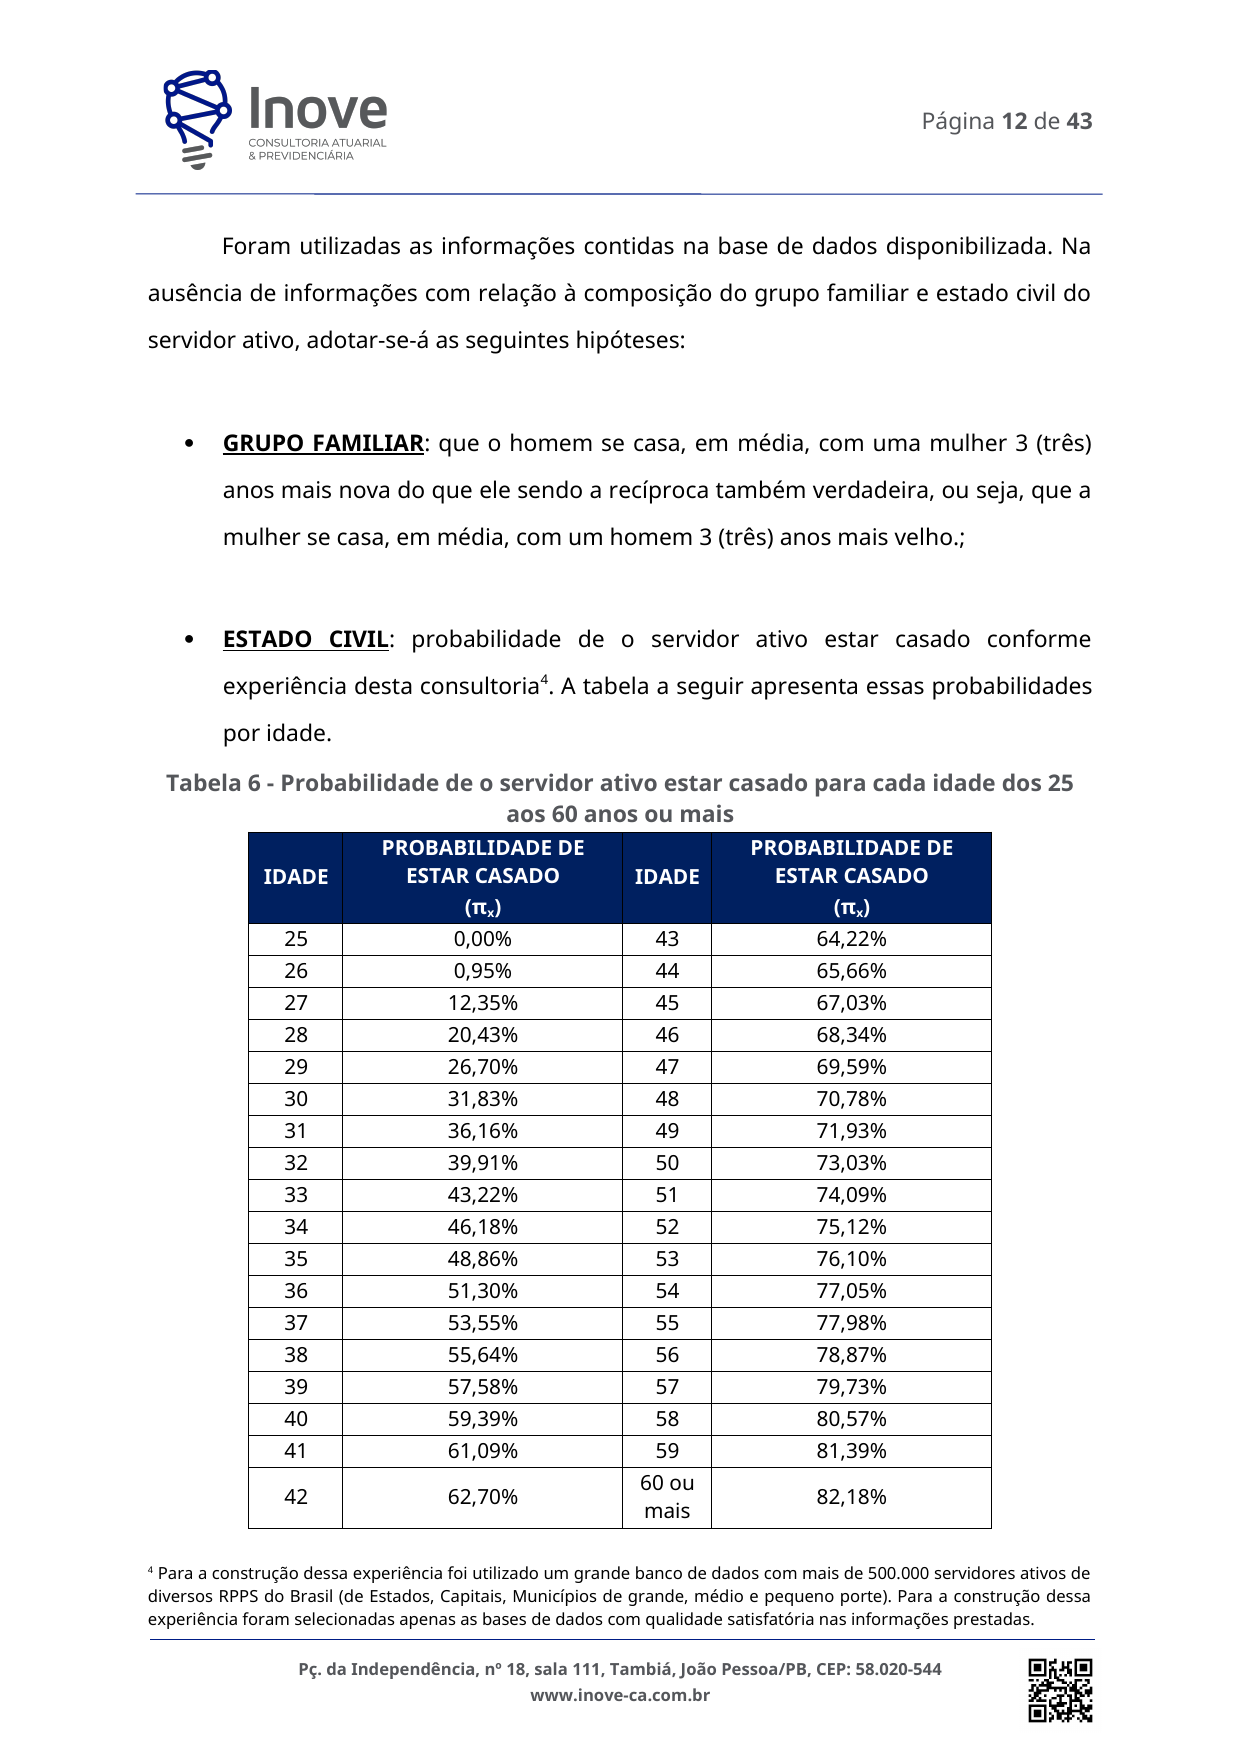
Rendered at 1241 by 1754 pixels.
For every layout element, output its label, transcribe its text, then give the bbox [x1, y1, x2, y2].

table_cell 34 [249, 1212, 342, 1243]
table_cell 42 [249, 1468, 342, 1527]
table_cell 68,34% [712, 1020, 991, 1051]
table_cell 0,00% [343, 924, 622, 955]
table_cell 54 [623, 1276, 711, 1307]
table_cell 49 [623, 1116, 711, 1147]
table_cell 65,66% [712, 956, 991, 987]
text Foram utilizadas as informações contidas na base de dados disponibilizada. Na ausência de informações com relação à composição do grupo familiar e estado civil do servidor ativo, adotar-se-á as seguintes hipóteses: [148, 230, 1093, 355]
table_cell 26 [249, 956, 342, 987]
table_header IDADE [623, 833, 711, 923]
table_cell 59 [623, 1436, 711, 1467]
table_cell 31 [249, 1116, 342, 1147]
picture [163, 70, 387, 170]
table_cell 48,86% [343, 1244, 622, 1275]
table_cell 50 [623, 1148, 711, 1179]
table_cell 69,59% [712, 1052, 991, 1083]
table_cell 30 [249, 1084, 342, 1115]
table_cell 71,93% [712, 1116, 991, 1147]
table_cell 43 [623, 924, 711, 955]
table_cell 82,18% [712, 1468, 991, 1527]
table_cell 36,16% [343, 1116, 622, 1147]
table_cell 57,58% [343, 1372, 622, 1403]
table_cell 40 [249, 1404, 342, 1435]
table_cell 46 [623, 1020, 711, 1051]
table_cell 58 [623, 1404, 711, 1435]
table_cell 53,55% [343, 1308, 622, 1339]
table_cell 79,73% [712, 1372, 991, 1403]
table_cell 44 [623, 956, 711, 987]
table_cell 28 [249, 1020, 342, 1051]
table_cell 36 [249, 1276, 342, 1307]
table_cell 27 [249, 988, 342, 1019]
table_cell 0,95% [343, 956, 622, 987]
table_cell 39,91% [343, 1148, 622, 1179]
table_cell 55,64% [343, 1340, 622, 1371]
list GRUPO FAMILIAR: que o homem se casa, em média, com uma mulher 3 (três) anos mais nova do que ele sendo a recíproca também verdadeira, ou seja, que a mulher se casa, em média, com um homem 3 (três) anos mais velho.; [185, 427, 1093, 552]
table_cell 74,09% [712, 1180, 991, 1211]
table_header PROBABILIDADE DE ESTAR CASADO (πx) [343, 833, 622, 923]
table_cell 47 [623, 1052, 711, 1083]
table_cell 80,57% [712, 1404, 991, 1435]
table_cell 33 [249, 1180, 342, 1211]
table_cell 31,83% [343, 1084, 622, 1115]
table_cell 78,87% [712, 1340, 991, 1371]
table_cell 67,03% [712, 988, 991, 1019]
table_cell 57 [623, 1372, 711, 1403]
table_cell 62,70% [343, 1468, 622, 1527]
table_cell 51,30% [343, 1276, 622, 1307]
table_cell 48 [623, 1084, 711, 1115]
table_cell 12,35% [343, 988, 622, 1019]
picture [1018, 1648, 1103, 1733]
table_cell 55 [623, 1308, 711, 1339]
table_cell 70,78% [712, 1084, 991, 1115]
table_cell 43,22% [343, 1180, 622, 1211]
table_cell 64,22% [712, 924, 991, 955]
table_cell 52 [623, 1212, 711, 1243]
table_cell 20,43% [343, 1020, 622, 1051]
table_cell 76,10% [712, 1244, 991, 1275]
table_header PROBABILIDADE DE ESTAR CASADO (πx) [712, 833, 991, 923]
table_cell 38 [249, 1340, 342, 1371]
table_header IDADE [249, 833, 342, 923]
table_cell 53 [623, 1244, 711, 1275]
table_cell 41 [249, 1436, 342, 1467]
table_cell 81,39% [712, 1436, 991, 1467]
table_cell 61,09% [343, 1436, 622, 1467]
table_cell 45 [623, 988, 711, 1019]
table_cell 35 [249, 1244, 342, 1275]
table_cell 56 [623, 1340, 711, 1371]
table_cell 60 ou mais [623, 1468, 711, 1527]
list Probabilidade de o servidor ativo estar casado para cada idade dos 25 aos 60 anos ou mais [148, 767, 1093, 829]
table_cell 29 [249, 1052, 342, 1083]
table_cell 26,70% [343, 1052, 622, 1083]
table_cell 59,39% [343, 1404, 622, 1435]
table_cell 39 [249, 1372, 342, 1403]
list ESTADO CIVIL: probabilidade de o servidor ativo estar casado conforme experiência desta consultoria. A tabela a seguir apresenta essas probabilidades por idade. [185, 623, 1093, 748]
table_cell 51 [623, 1180, 711, 1211]
table_cell 37 [249, 1308, 342, 1339]
table_cell 32 [249, 1148, 342, 1179]
table_cell 25 [249, 924, 342, 955]
table_cell 46,18% [343, 1212, 622, 1243]
table_cell 77,05% [712, 1276, 991, 1307]
table_cell 73,03% [712, 1148, 991, 1179]
table_cell 75,12% [712, 1212, 991, 1243]
table_cell 77,98% [712, 1308, 991, 1339]
